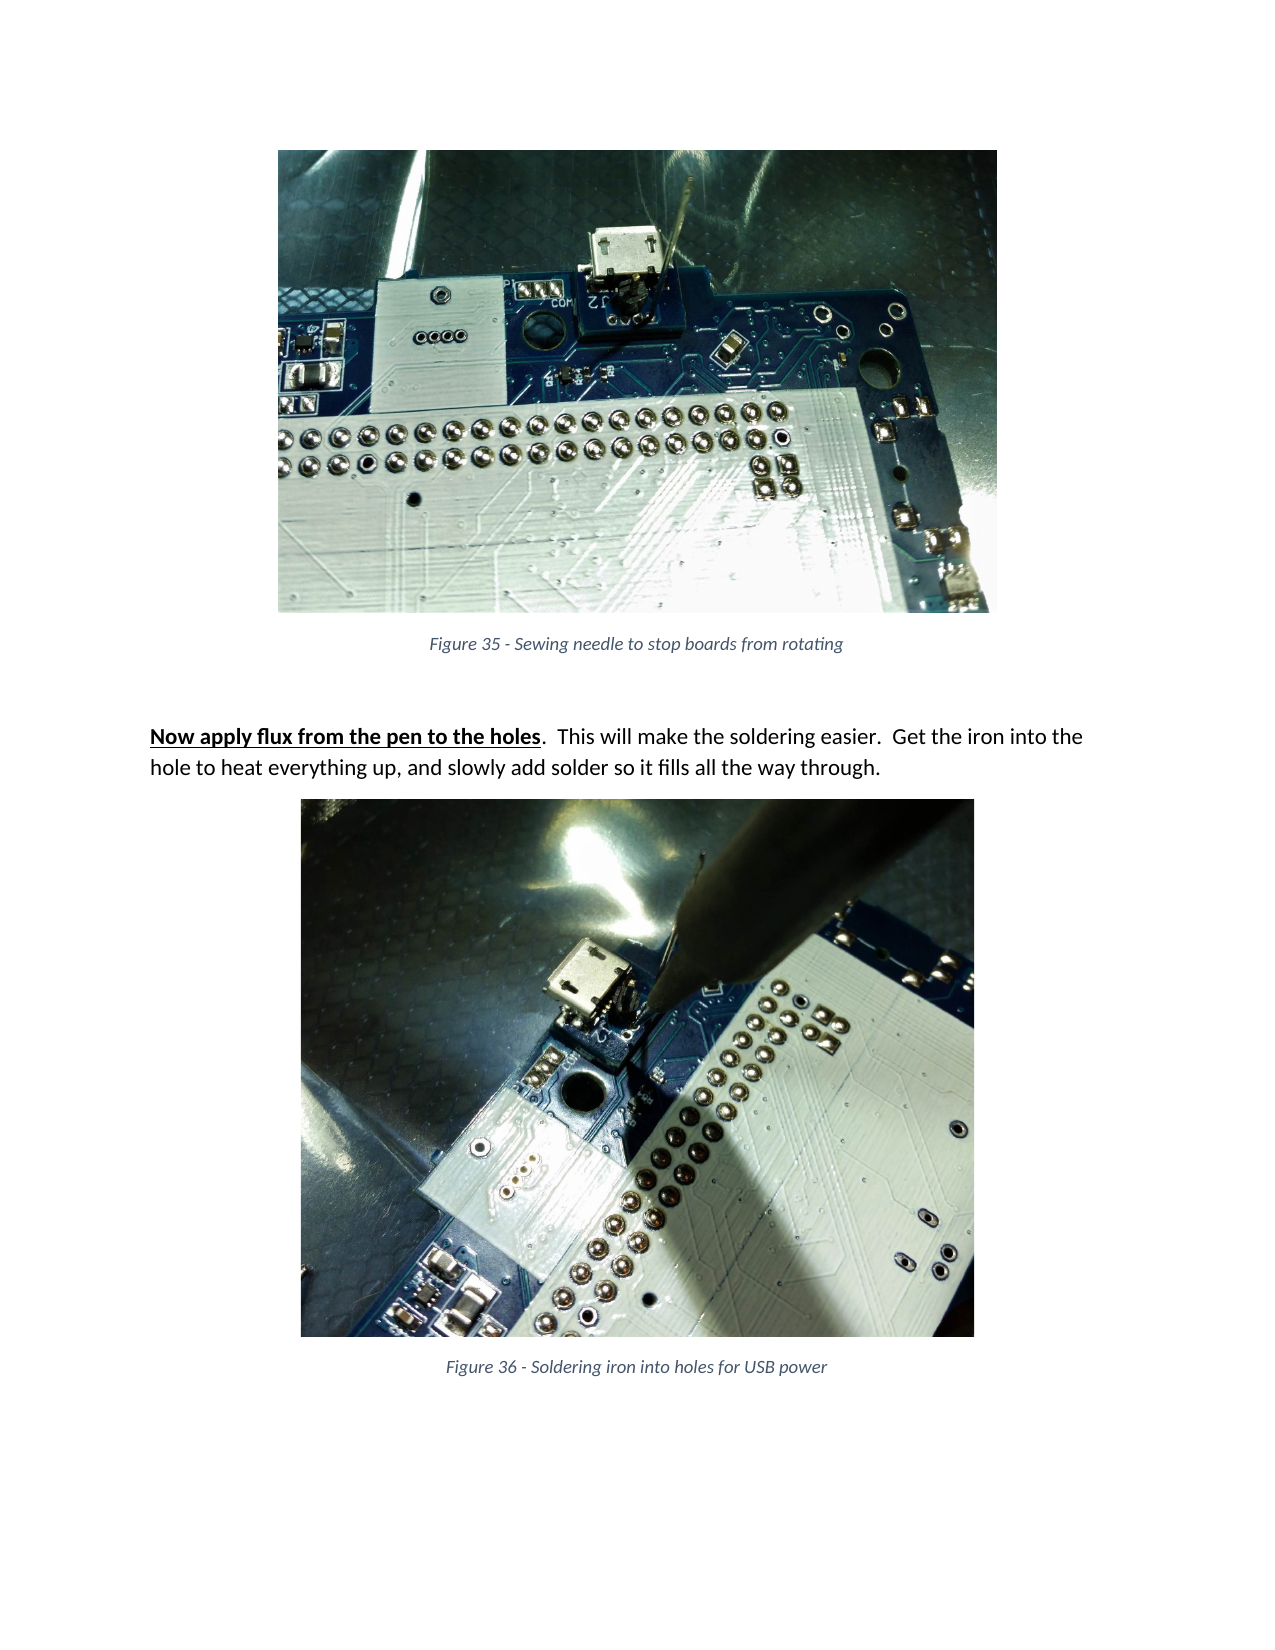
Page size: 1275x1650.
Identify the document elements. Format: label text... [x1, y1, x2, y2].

picture [278, 150, 997, 613]
text Figure 36 - Soldering iron into holes for USB power [150, 1356, 1125, 1379]
text Now apply flux from the pen to the holes. This will make the soldering easier. Get the iron into the hole to heat everything up, and slowly add solder so it fills all the way through. [150, 722, 1125, 781]
text Figure 35 - Sewing needle to stop boards from rotating [150, 632, 1125, 655]
picture [300, 799, 975, 1337]
